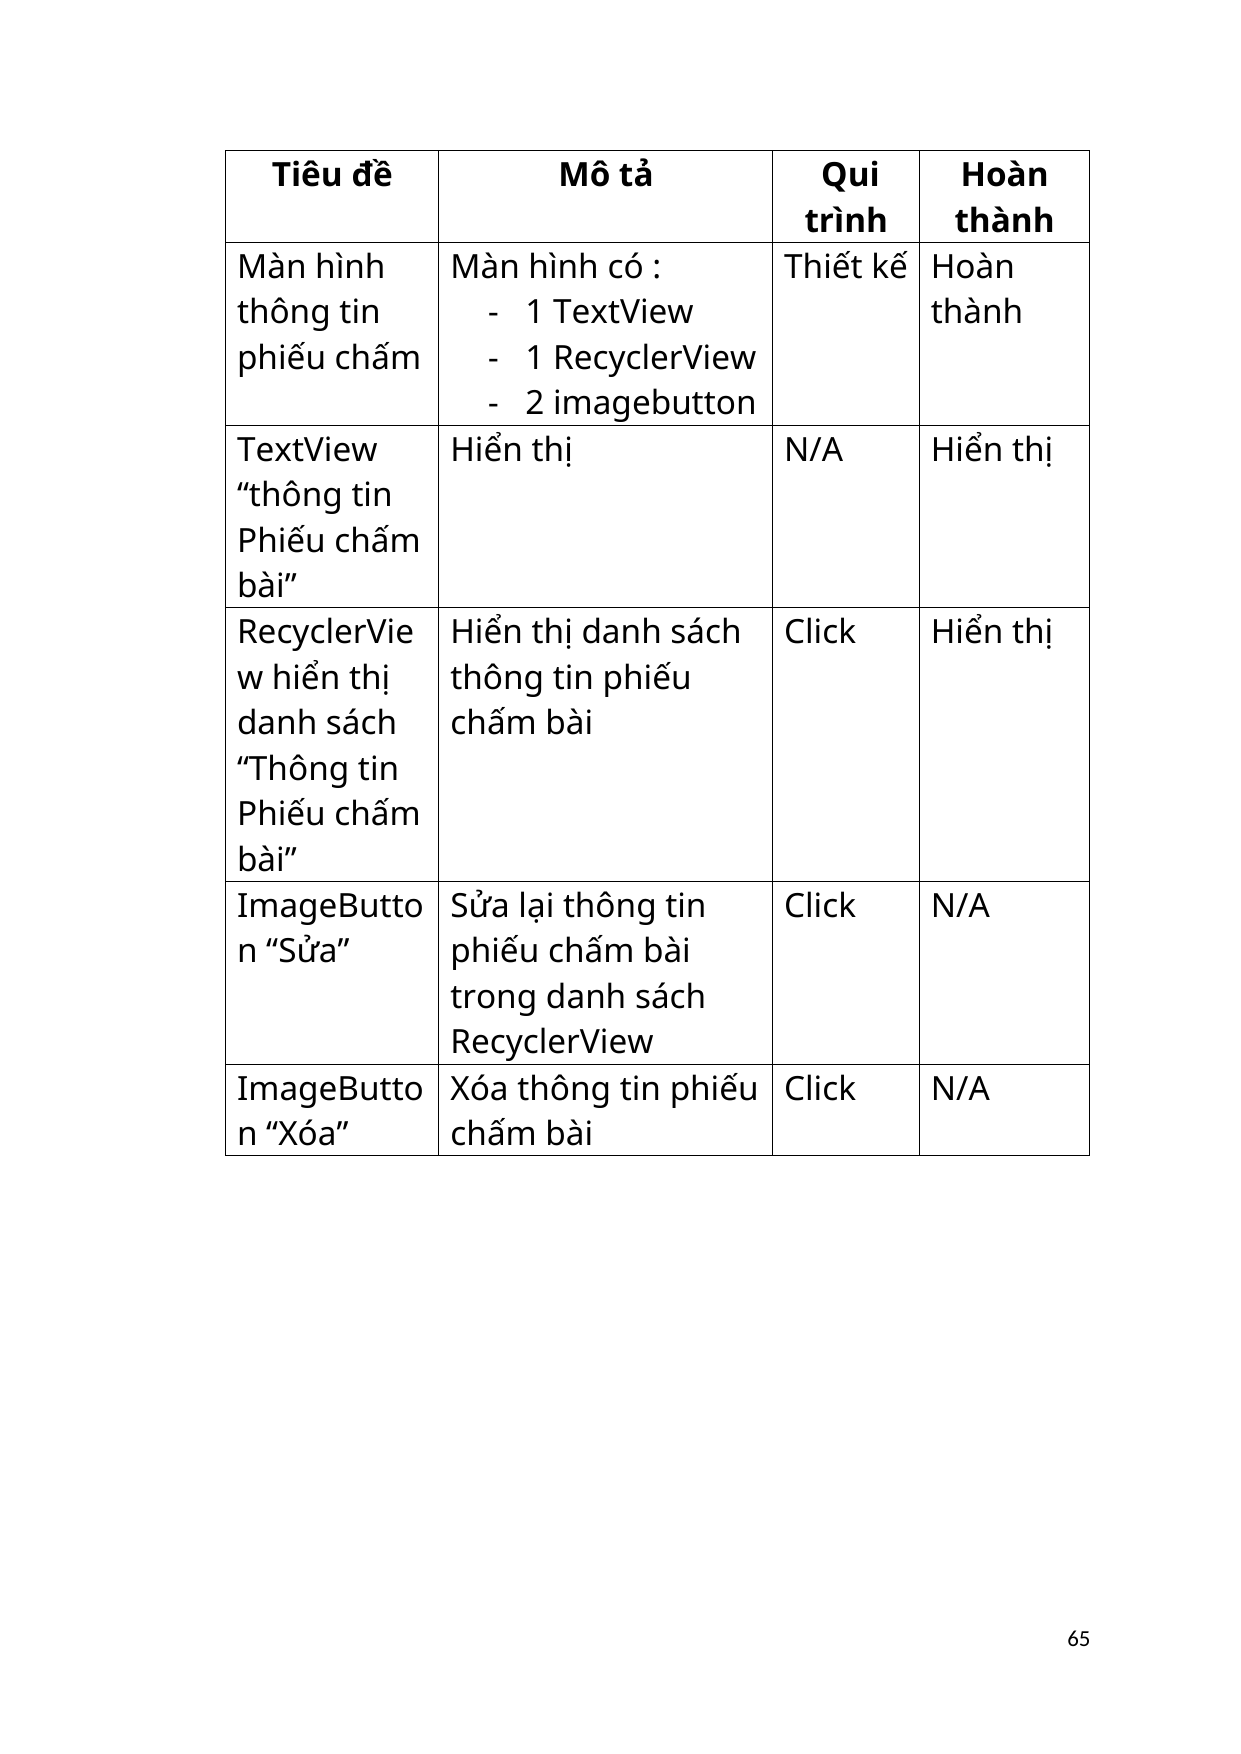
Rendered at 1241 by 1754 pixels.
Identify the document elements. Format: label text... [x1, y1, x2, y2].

table_header Qui trình [773, 151, 919, 242]
table_cell N/A [920, 1065, 1089, 1155]
table_cell ImageButton “Sửa” [226, 882, 438, 1063]
table_cell Click [773, 882, 919, 1063]
table_cell Hiển thị [920, 608, 1089, 881]
table_cell N/A [773, 426, 919, 607]
table_cell TextView “thông tin Phiếu chấm bài” [226, 426, 438, 607]
table_cell Click [773, 1065, 919, 1155]
table_cell RecyclerView hiển thị danh sách “Thông tin Phiếu chấm bài” [226, 608, 438, 881]
table_header Tiêu đề [226, 151, 438, 242]
table_cell Hoàn thành [920, 243, 1089, 424]
table_cell N/A [920, 882, 1089, 1063]
table_cell Click [773, 608, 919, 881]
table_cell Màn hình thông tin phiếu chấm [226, 243, 438, 424]
table_header Hoàn thành [920, 151, 1089, 242]
table_cell Xóa thông tin phiếu chấm bài [439, 1065, 772, 1155]
table_cell Hiển thị [439, 426, 772, 607]
table_cell ImageButton “Xóa” [226, 1065, 438, 1155]
table_cell Thiết kế [773, 243, 919, 424]
table_header Mô tả [439, 151, 772, 242]
table_cell Màn hình có : 1 TextView 1 RecyclerView 2 imagebutton [439, 243, 772, 424]
table_cell Hiển thị danh sách thông tin phiếu chấm bài [439, 608, 772, 881]
table_cell Sửa lại thông tin phiếu chấm bài trong danh sách RecyclerView [439, 882, 772, 1063]
table_cell Hiển thị [920, 426, 1089, 607]
